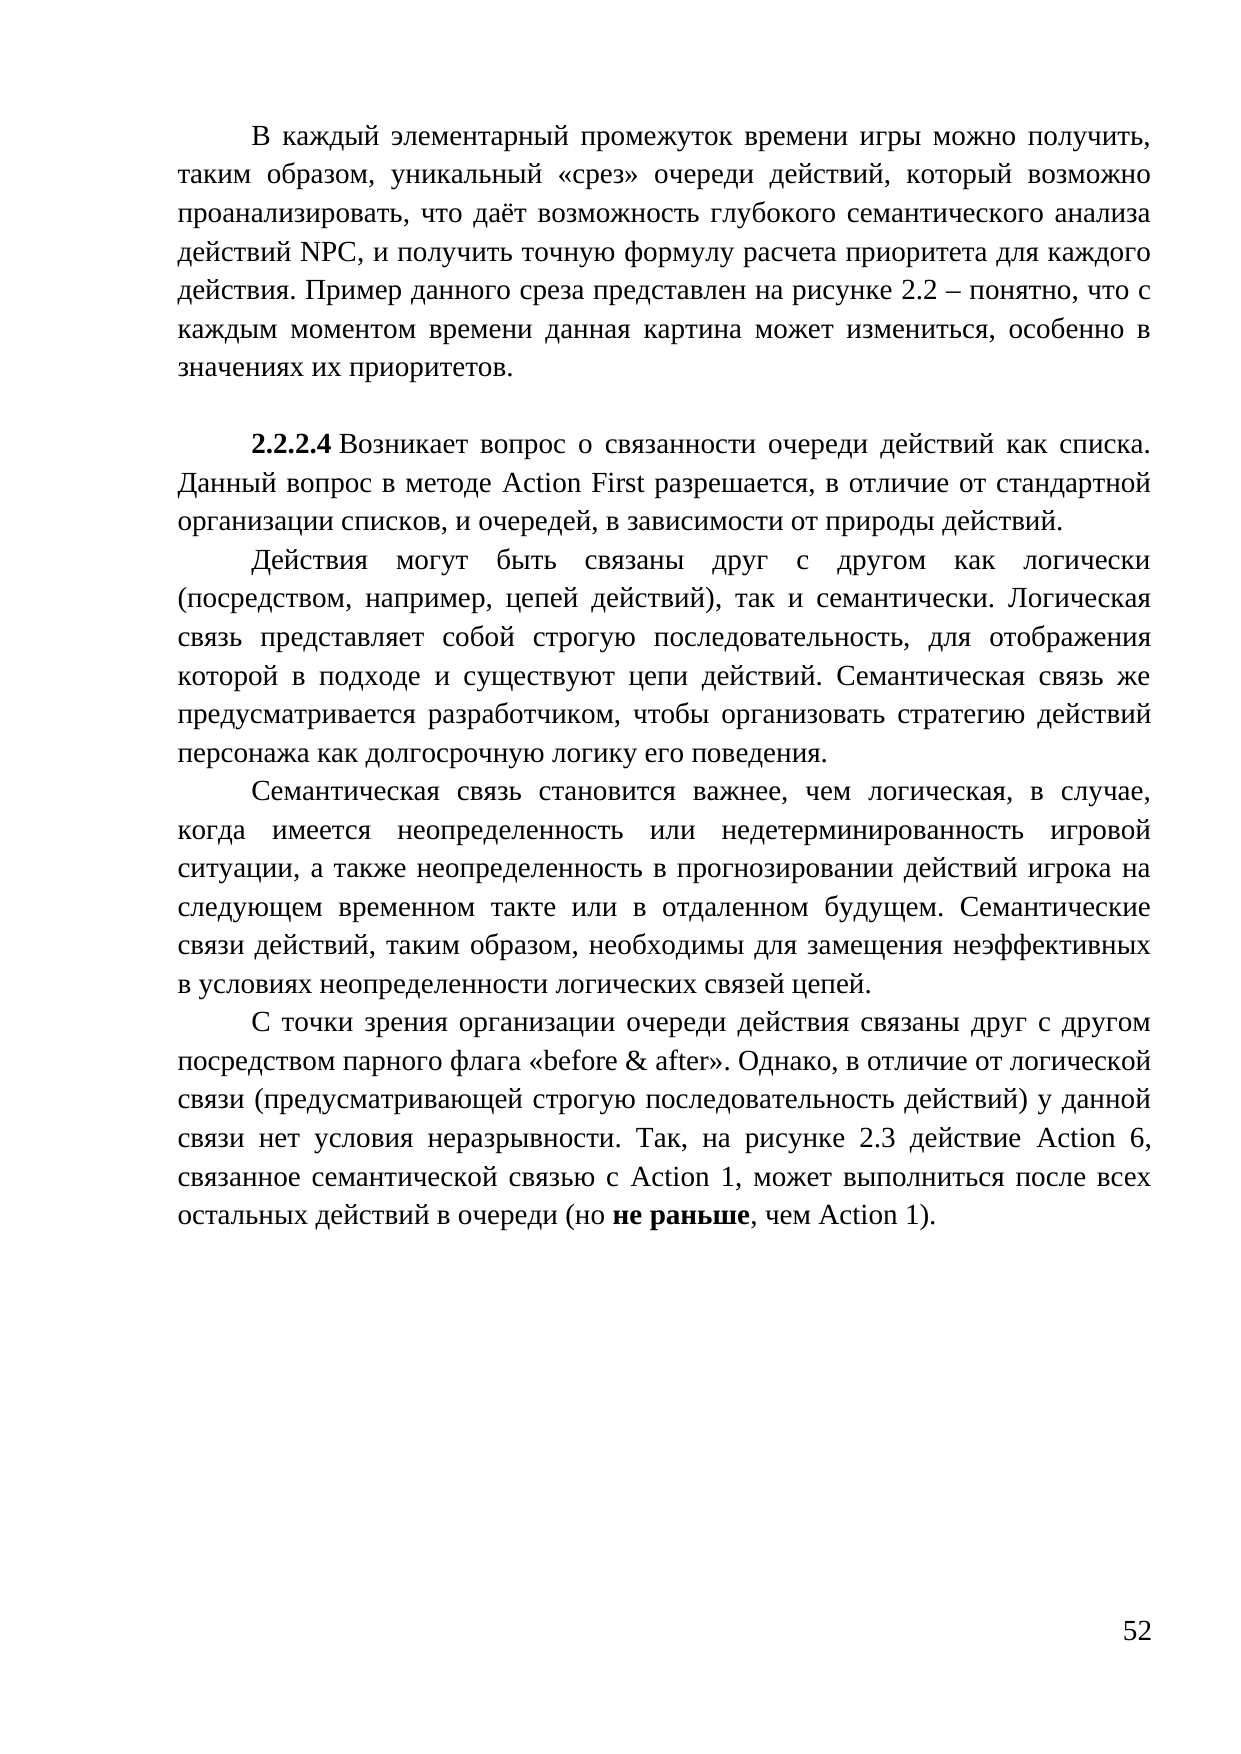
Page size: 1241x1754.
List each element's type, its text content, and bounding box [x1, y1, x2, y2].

text 2.2.2.4 Возникает вопрос о связанности очереди действий как списка. Данный вопрос в методе Action First разрешается, в отличие от стандартной организации списков, и очередей, в зависимости от природы действий. [177, 426, 1152, 537]
text С точки зрения организации очереди действия связаны друг с другом посредством парного флага «before & after». Однако, в отличие от логической связи (предусматривающей строгую последовательность действий) у данной связи нет условия неразрывности. Так, на рисунке 2.3 действие Action 6, связанное семантической связью с Action 1, может выполниться после всех остальных действий в очереди (но не раньше, чем Action 1). [177, 1004, 1152, 1231]
text В каждый элементарный промежуток времени игры можно получить, таким образом, уникальный «срез» очереди действий, который возможно проанализировать, что даёт возможность глубокого семантического анализа действий NPC, и получить точную формулу расчета приоритета для каждого действия. Пример данного среза представлен на рисунке 2.2 – понятно, что с каждым моментом времени данная картина может измениться, особенно в значениях их приоритетов. [177, 118, 1152, 383]
text Семантическая связь становится важнее, чем логическая, в случае, когда имеется неопределенность или недетерминированность игровой ситуации, а также неопределенность в прогнозировании действий игрока на следующем временном такте или в отдаленном будущем. Семантические связи действий, таким образом, необходимы для замещения неэффективных в условиях неопределенности логических связей цепей. [177, 773, 1152, 999]
text Действия могут быть связаны друг с другом как логически (посредством, например, цепей действий), так и семантически. Логическая связь представляет собой строгую последовательность, для отображения которой в подходе и существуют цепи действий. Семантическая связь же предусматривается разработчиком, чтобы организовать стратегию действий персонажа как долгосрочную логику его поведения. [177, 542, 1152, 768]
